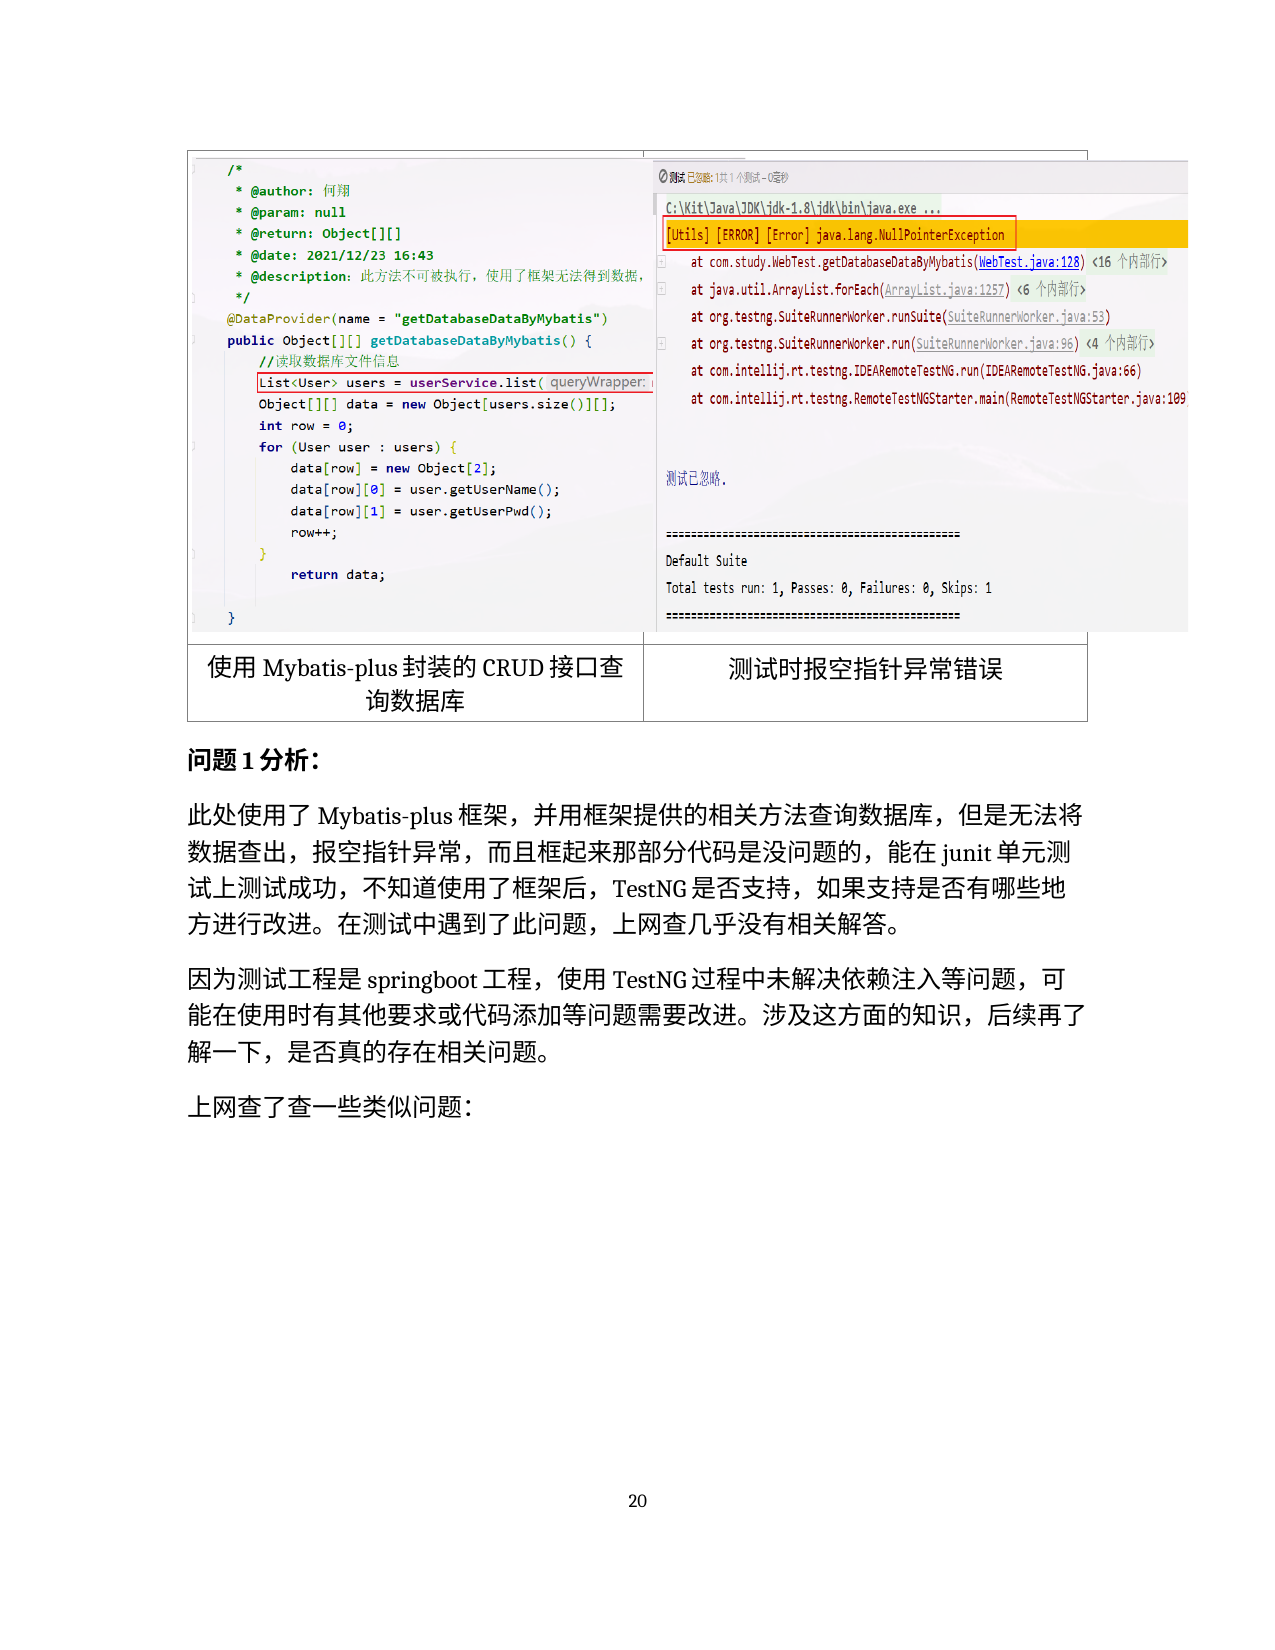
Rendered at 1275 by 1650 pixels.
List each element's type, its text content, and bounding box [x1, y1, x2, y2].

table_cell 使用Mybatis-plus封装的CRUD接口查询数据库 [188, 645, 643, 721]
picture [192, 157, 1189, 632]
text 因为测试工程是springboot工程，使用TestNG过程中未解决依赖注入等问题，可能在使用时有其他要求或代码添加等问题需要改进。涉及这方面的知识，后续再了解一下，是否真的存在相关问题。 [187, 959, 1087, 1068]
text 上网查了查一些类似问题： [187, 1087, 1087, 1123]
text 此处使用了Mybatis-plus框架，并用框架提供的相关方法查询数据库，但是无法将数据查出，报空指针异常，而且框起来那部分代码是没问题的，能在junit单元测试上测试成功，不知道使用了框架后，TestNG是否支持，如果支持是否有哪些地方进行改进。在测试中遇到了此问题，上网查几乎没有相关解答。 [187, 796, 1087, 941]
table_header [644, 632, 1087, 644]
table_header [188, 151, 643, 644]
table_cell 测试时报空指针异常错误 [644, 645, 1087, 721]
table_header [644, 151, 1087, 160]
text 问题1分析： [187, 741, 1087, 777]
